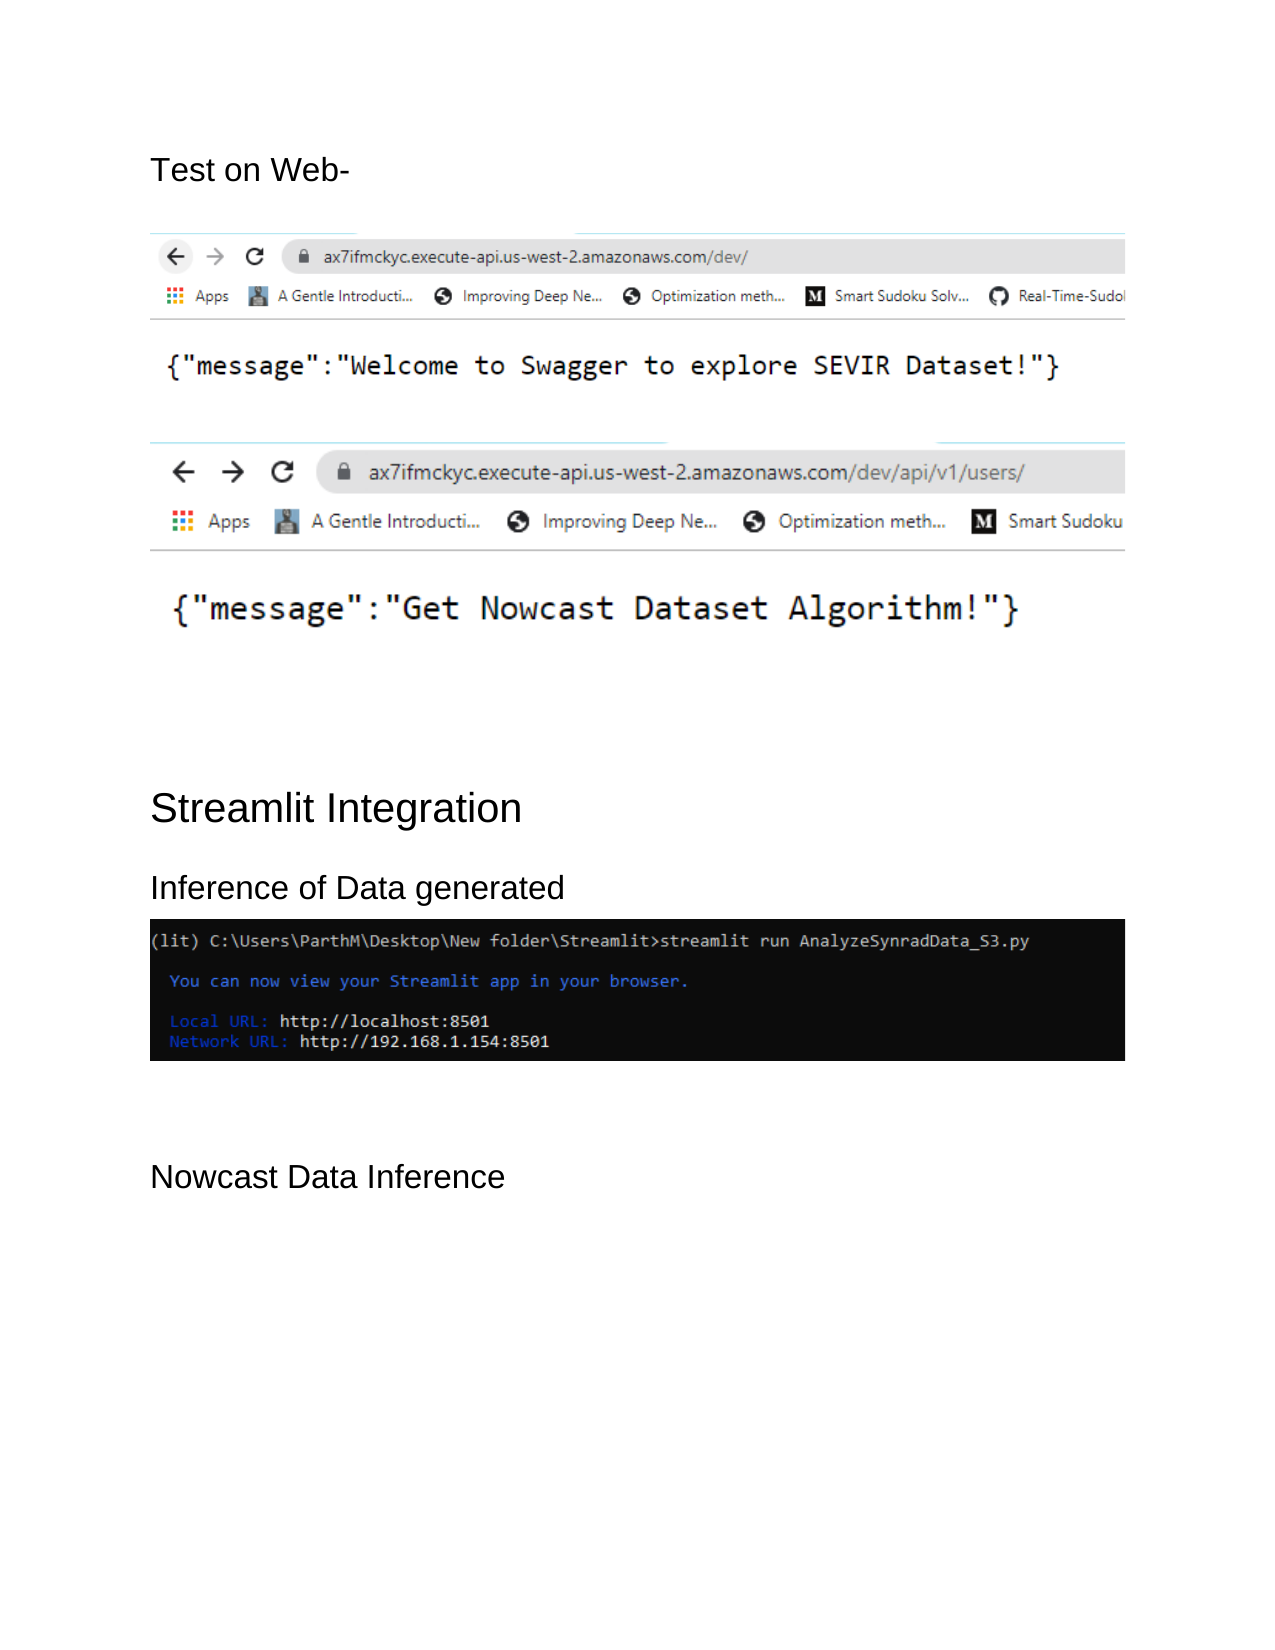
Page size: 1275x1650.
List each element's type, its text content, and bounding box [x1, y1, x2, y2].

subtitle Test on Web- [150, 150, 1125, 188]
picture [150, 442, 1125, 705]
subtitle Streamlit Integration [150, 783, 1125, 831]
subtitle Nowcast Data Inference [150, 1157, 1125, 1196]
picture [150, 233, 1125, 439]
picture [150, 919, 1125, 1061]
subtitle Inference of Data generated [150, 868, 1125, 907]
